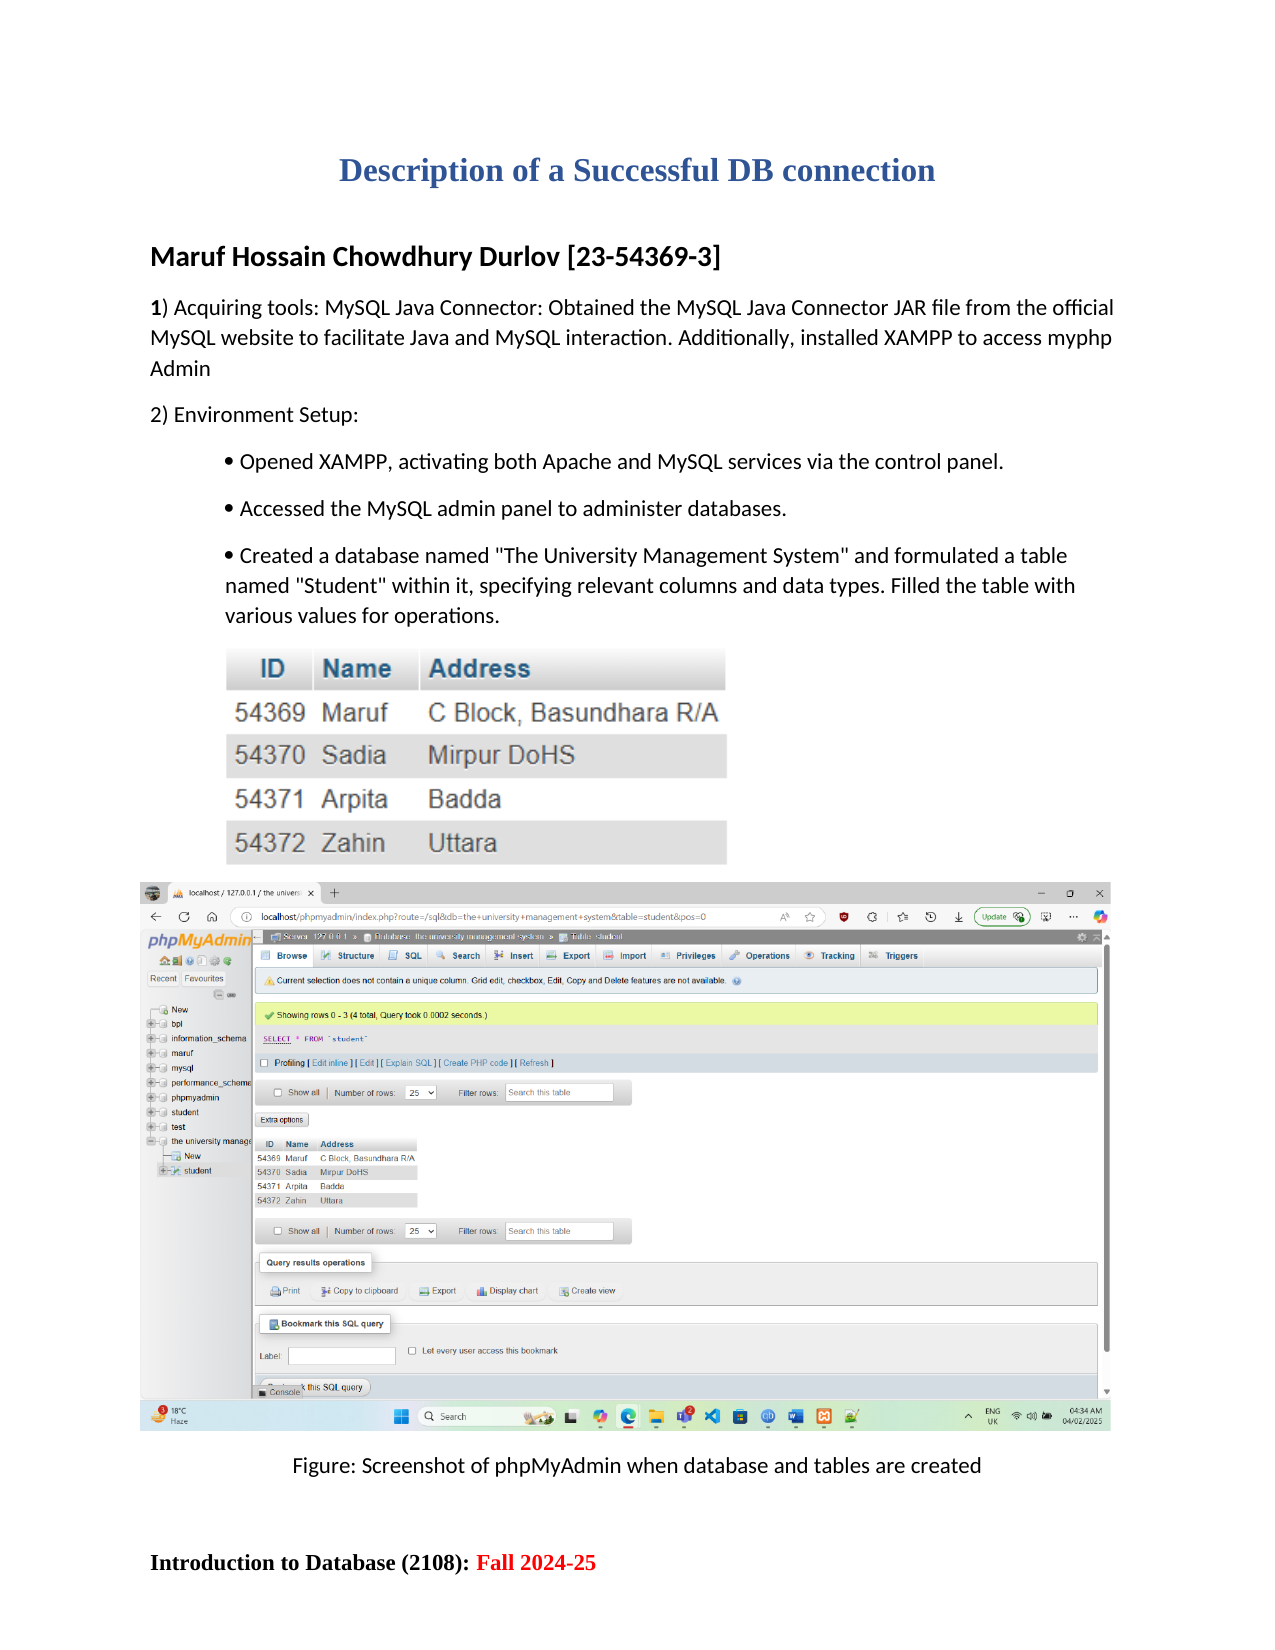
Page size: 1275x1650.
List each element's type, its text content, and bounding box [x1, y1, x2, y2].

subtitle Description of a Successful DB connection [150, 150, 1125, 188]
text Opened XAMPP, activating both Apache and MySQL services via the control panel. [225, 447, 1125, 476]
text Maruf Hossain Chowdhury Durlov [23-54369-3] [150, 238, 1125, 274]
text Accessed the MySQL admin panel to administer databases. [225, 494, 1125, 522]
text Created a database named "The University Management System" and formulated a table named "Student" within it, specifying relevant columns and data types. Filled the table with various values for operations. [225, 541, 1125, 630]
text 1) Acquiring tools: MySQL Java Connector: Obtained the MySQL Java Connector JAR file from the official MySQL website to facilitate Java and MySQL interaction. Additionally, installed XAMPP to access myphp Admin [150, 293, 1125, 382]
picture [225, 648, 735, 868]
picture [138, 882, 1110, 1429]
text 2) Environment Setup: [150, 401, 1125, 429]
